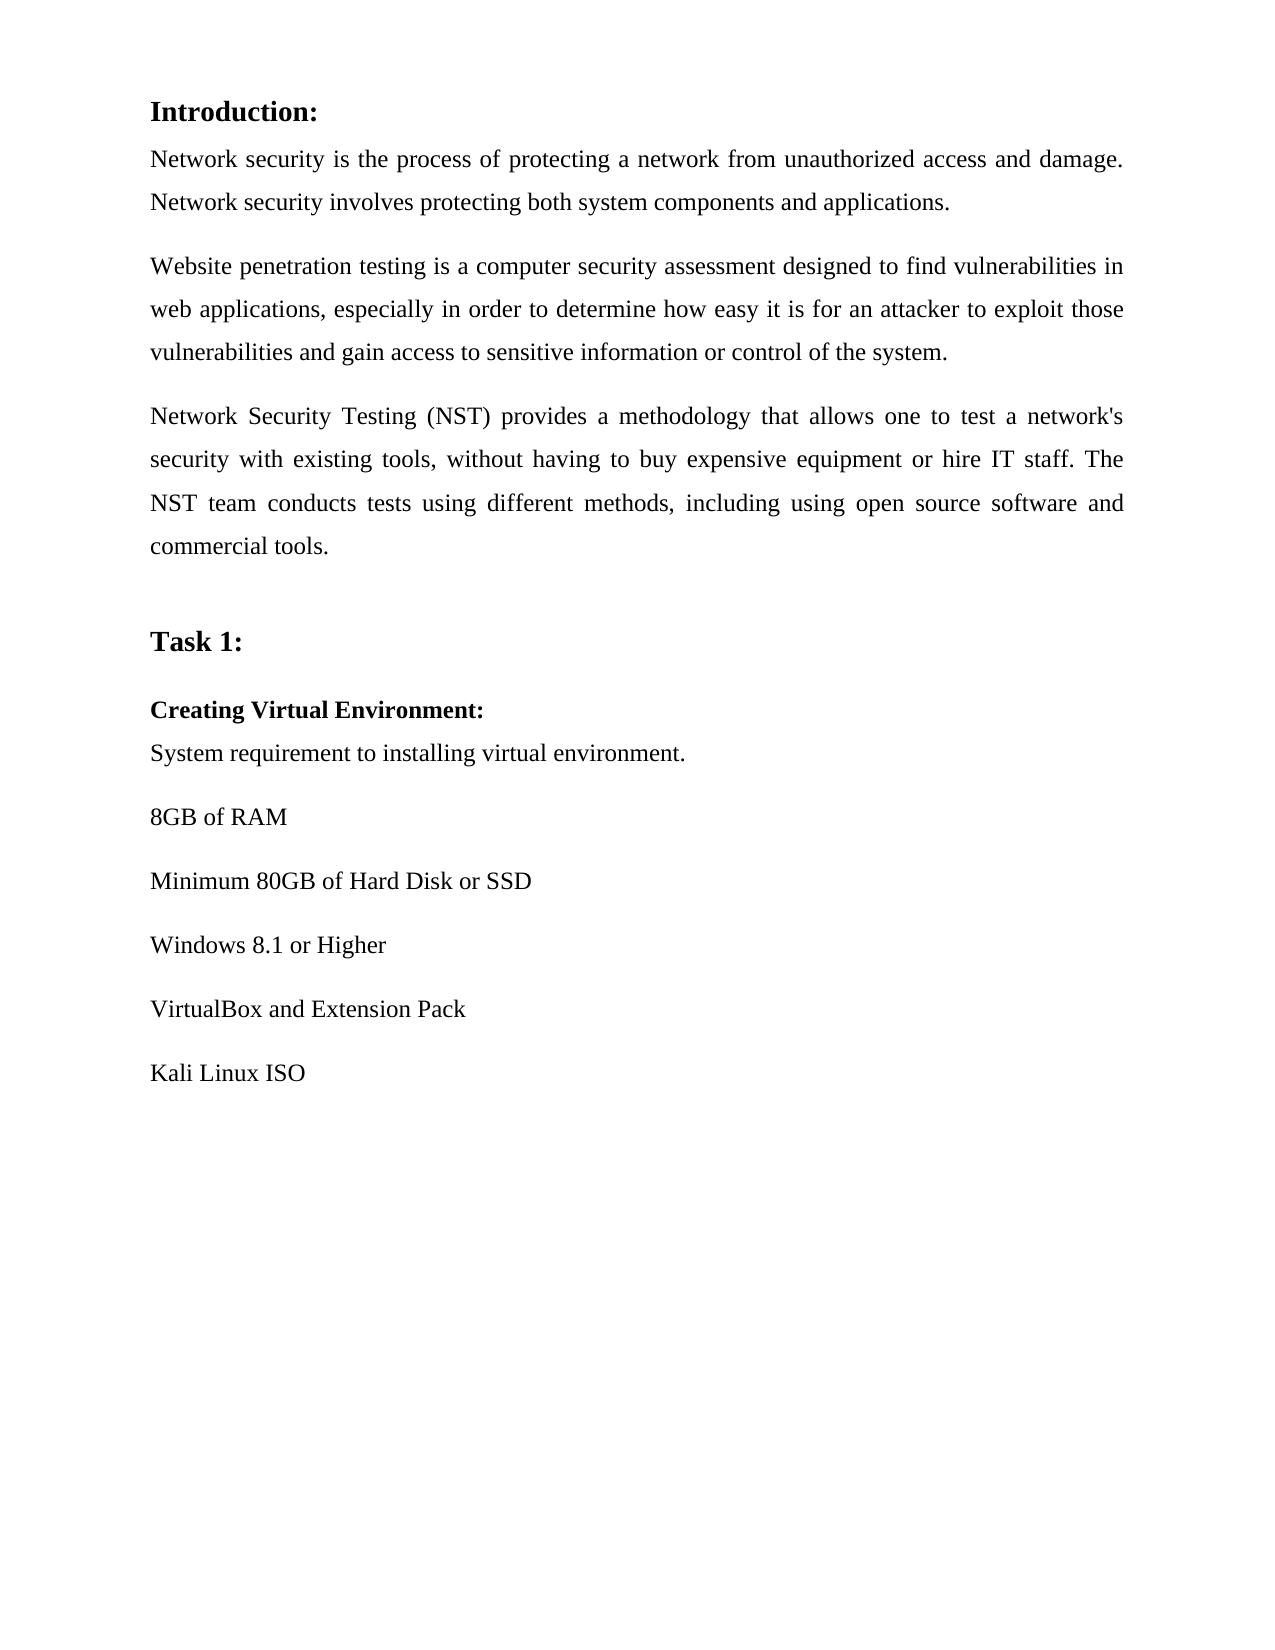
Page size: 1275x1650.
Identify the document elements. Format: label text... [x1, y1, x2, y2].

subtitle Introduction: [150, 94, 1125, 127]
text Network Security Testing (NST) provides a methodology that allows one to test a network's security with existing tools, without having to buy expensive equipment or hire IT staff. The NST team conducts tests using different methods, including using open source software and commercial tools. [150, 401, 1125, 559]
text 8GB of RAM [150, 802, 1125, 831]
subtitle Creating Virtual Environment: [150, 695, 1125, 724]
text Website penetration testing is a computer security assessment designed to find vulnerabilities in web applications, especially in order to determine how easy it is for an attacker to exploit those vulnerabilities and gain access to sensitive information or control of the system. [150, 251, 1125, 366]
subtitle Task 1: [150, 624, 1125, 657]
text System requirement to installing virtual environment. [150, 738, 1125, 767]
text Kali Linux ISO [150, 1058, 1125, 1087]
text Network security is the process of protecting a network from unauthorized access and damage. Network security involves protecting both system components and applications. [150, 144, 1125, 216]
text Windows 8.1 or Higher [150, 930, 1125, 959]
text VirtualBox and Extension Pack [150, 994, 1125, 1023]
text Minimum 80GB of Hard Disk or SSD [150, 866, 1125, 895]
